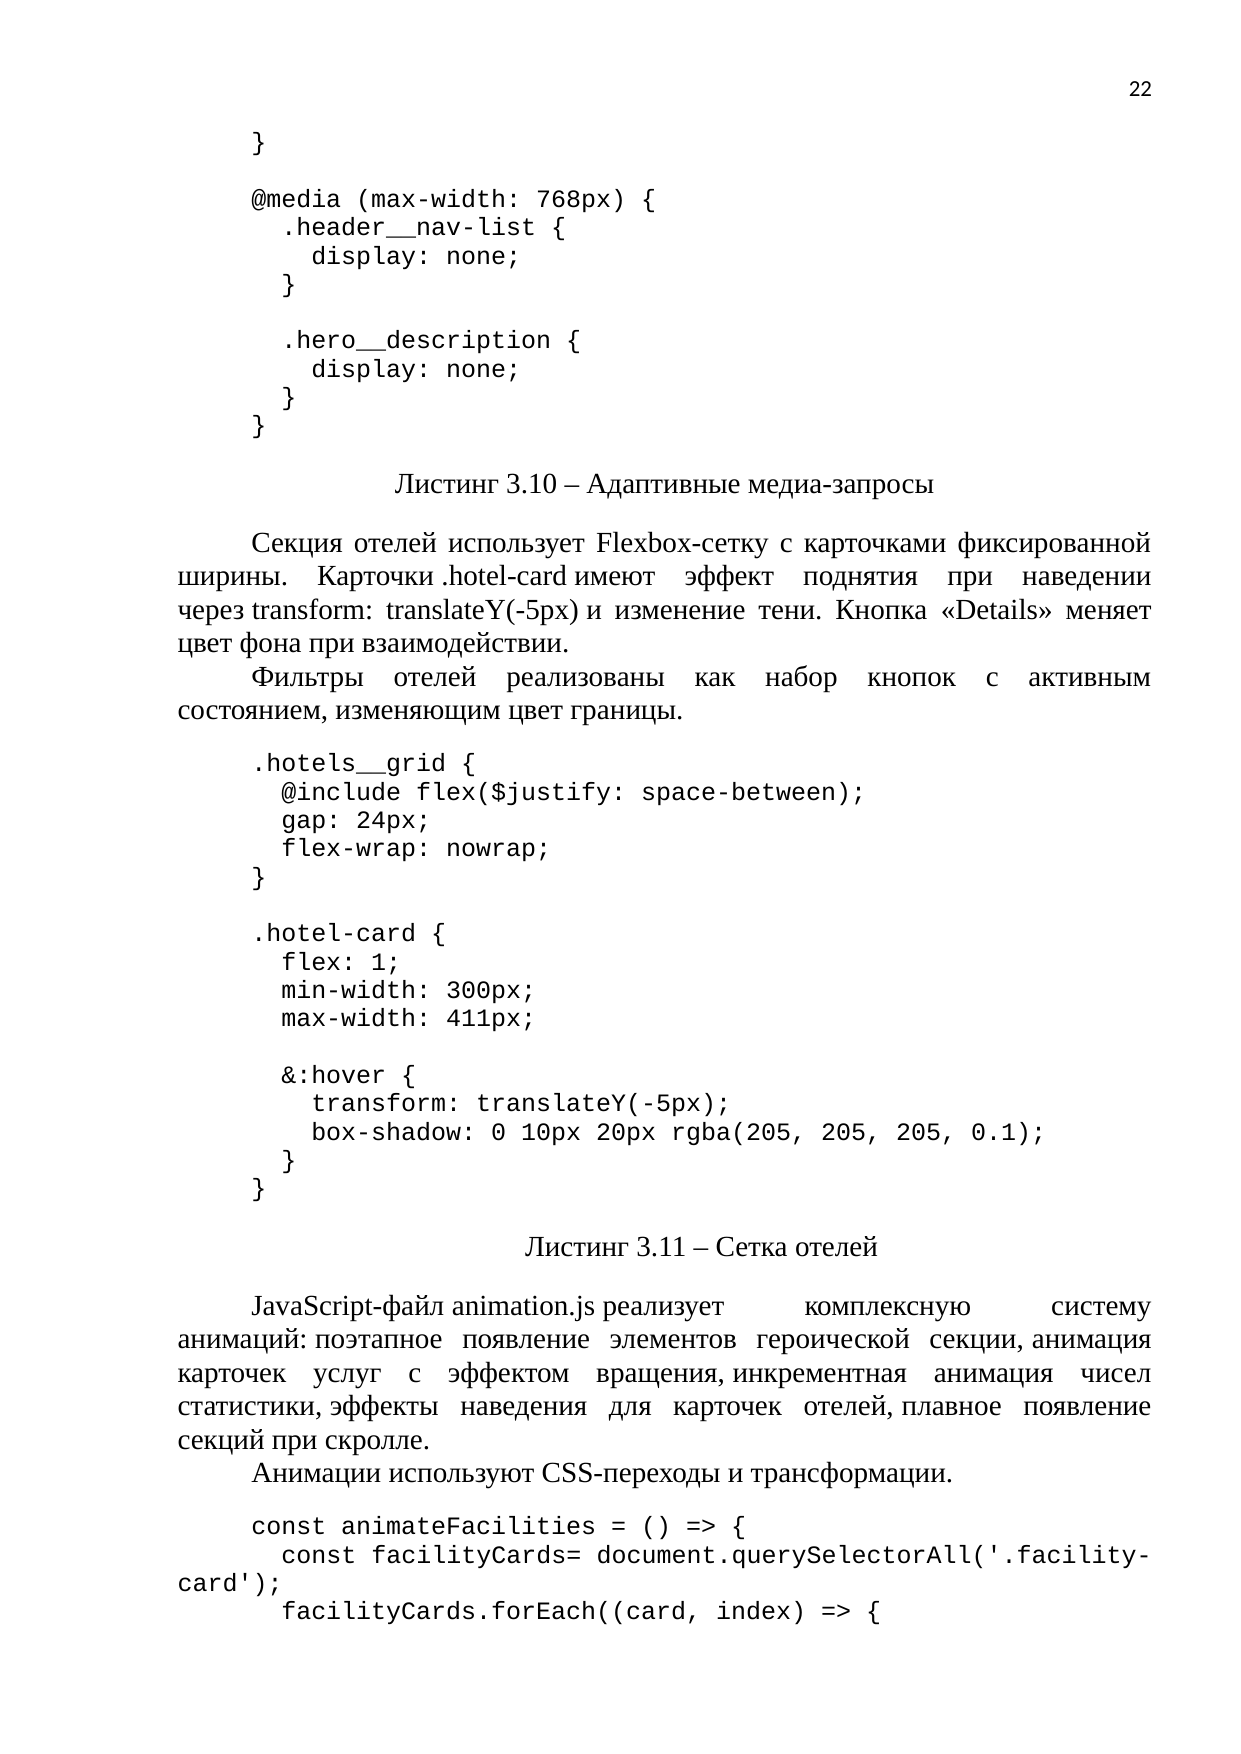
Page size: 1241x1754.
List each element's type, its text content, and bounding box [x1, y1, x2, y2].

text const animateFacilities = () => { [177, 1514, 1152, 1542]
text display: none; [177, 356, 1152, 384]
text &:hover { [177, 1062, 1152, 1091]
text } [177, 384, 1152, 413]
text Листинг 3.11 – Сетка отелей [177, 1229, 1152, 1263]
text const facilityCards= document.querySelectorAll('.facility-card'); [177, 1542, 1152, 1599]
text max-width: 411px; [177, 1006, 1152, 1034]
text Фильтры отелей реализованы как набор кнопок с активным состоянием, изменяющим цвет границы. [177, 659, 1152, 726]
text Секция отелей использует Flexbox-сетку с карточками фиксированной ширины. Карточки .hotel-card имеют эффект поднятия при наведении через transform: translateY(-5px) и изменение тени. Кнопка «Details» меняет цвет фона при взаимодействии. [177, 525, 1152, 659]
text Анимации используют CSS-переходы и трансформации. [177, 1455, 1152, 1489]
text flex-wrap: nowrap; [177, 836, 1152, 864]
text } [177, 413, 1152, 441]
text } [177, 130, 1152, 158]
text .hotels__grid { [177, 751, 1152, 779]
text min-width: 300px; [177, 978, 1152, 1006]
text .hero__description { [177, 328, 1152, 356]
text box-shadow: 0 10px 20px rgba(205, 205, 205, 0.1); [177, 1119, 1152, 1147]
text JavaScript-файл animation.js реализует комплексную систему анимаций: поэтапное появление элементов героической секции, анимация карточек услуг с эффектом вращения, инкрементная анимация чисел статистики, эффекты наведения для карточек отелей, плавное появление секций при скролле. [177, 1288, 1152, 1455]
text transform: translateY(-5px); [177, 1091, 1152, 1119]
text display: none; [177, 243, 1152, 272]
text } [177, 272, 1152, 300]
text .header__nav-list { [177, 215, 1152, 243]
text gap: 24px; [177, 808, 1152, 836]
text @media (max-width: 768px) { [177, 187, 1152, 215]
text .hotel-card { [177, 921, 1152, 949]
text flex: 1; [177, 949, 1152, 978]
text Листинг 3.10 – Адаптивные медиа-запросы [177, 466, 1152, 500]
text facilityCards.forEach((card, index) => { [177, 1599, 1152, 1627]
text } [177, 864, 1152, 893]
text } [177, 1147, 1152, 1176]
text @include flex($justify: space-between); [177, 779, 1152, 808]
text } [177, 1176, 1152, 1204]
